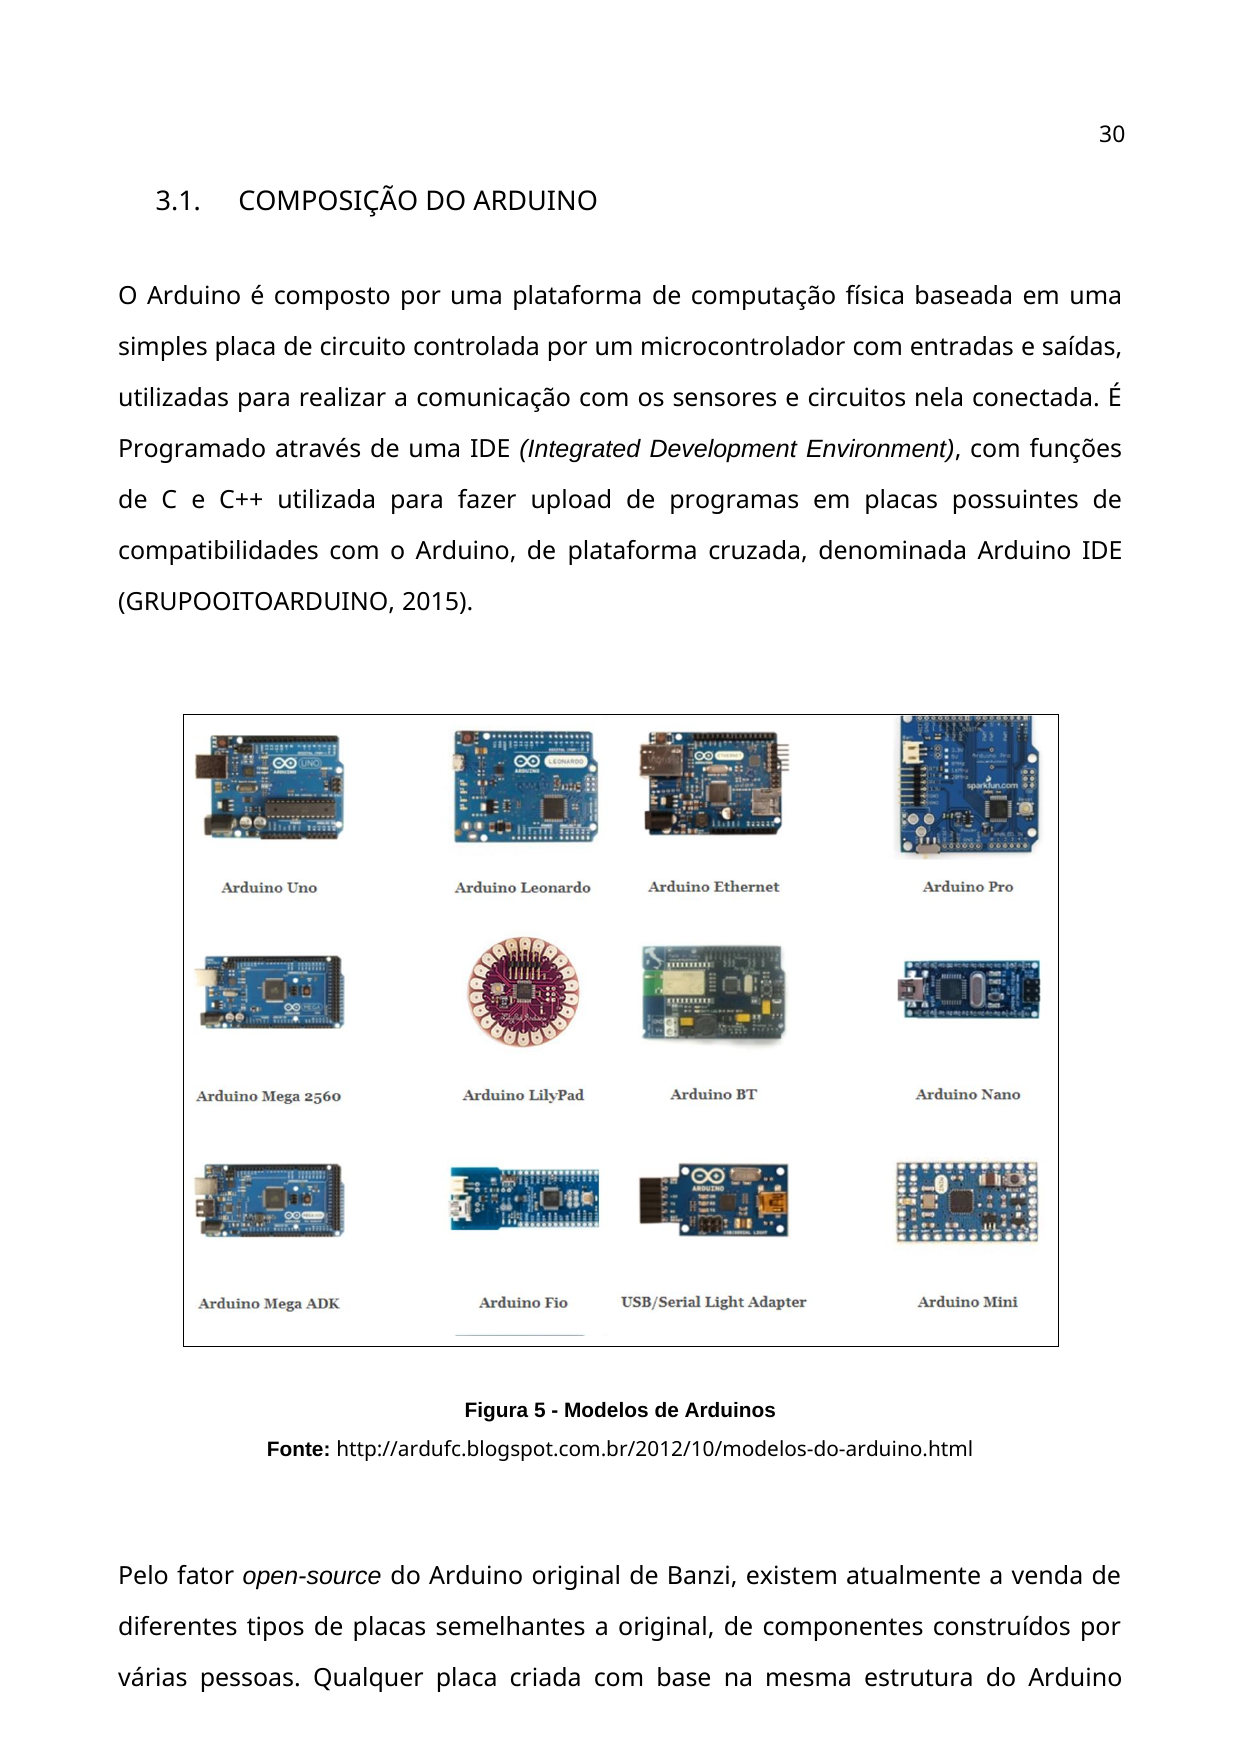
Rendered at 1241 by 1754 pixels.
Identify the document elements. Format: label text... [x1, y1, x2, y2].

text O Arduino é composto por uma plataforma de computação física baseada em uma simples placa de circuito controlada por um microcontrolador com entradas e saídas, utilizadas para realizar a comunicação com os sensores e circuitos nela conectada. É Programado através de uma IDE (Integrated Development Environment), com funções de C e C++ utilizada para fazer upload de programas em placas possuintes de compatibilidades com o Arduino, de plataforma cruzada, denominada Arduino IDE (GRUPOOITOARDUINO, 2015). [118, 278, 1122, 618]
subtitle COMPOSIÇÃO DO ARDUINO [155, 182, 1186, 219]
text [118, 1558, 1122, 1694]
picture [184, 715, 1058, 1338]
text Figura 5 - Modelos de Arduinos [129, 1398, 1111, 1422]
text Fonte: http://ardufc.blogspot.com.br/2012/10/modelos-do-arduino.html [129, 1434, 1111, 1463]
